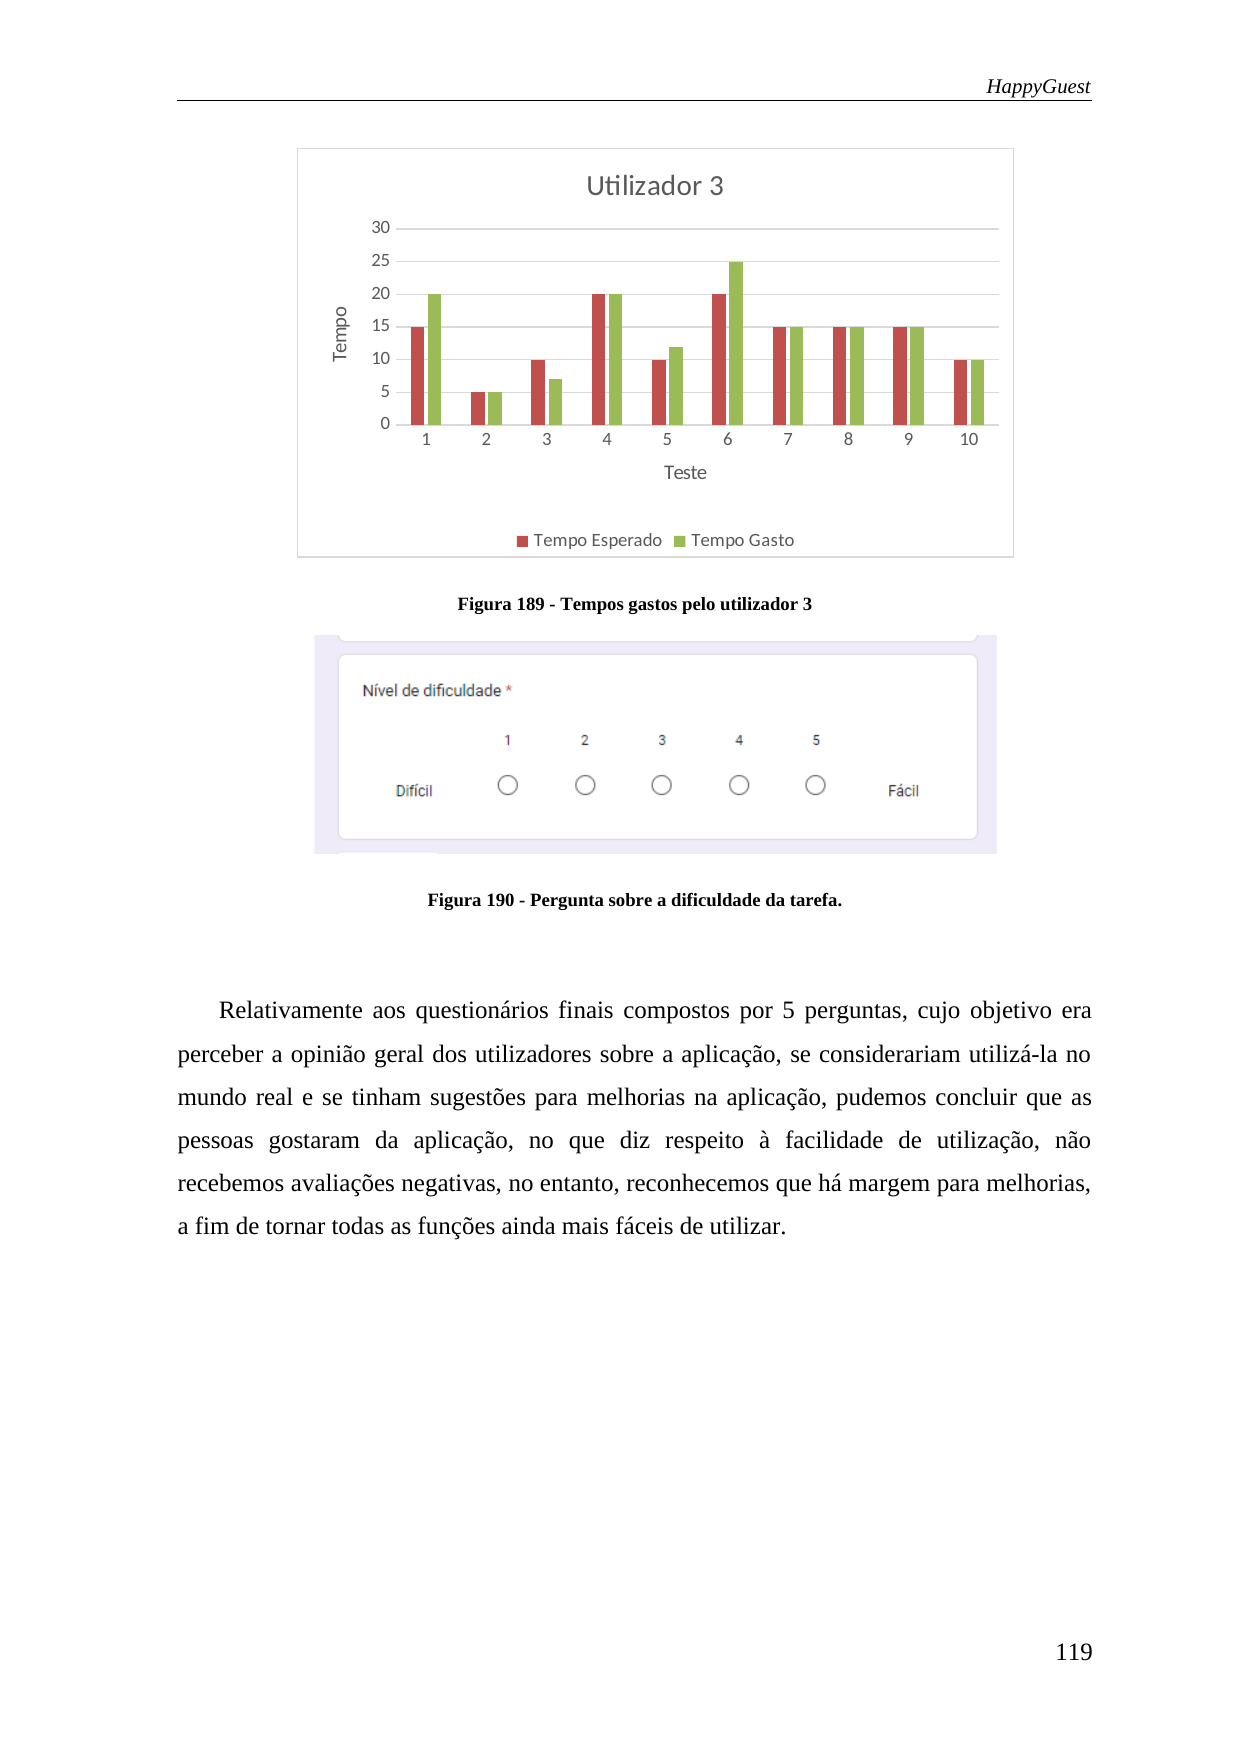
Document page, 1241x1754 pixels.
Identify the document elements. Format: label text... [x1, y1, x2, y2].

picture [314, 635, 997, 854]
text Relativamente aos questionários finais compostos por 5 perguntas, cujo objetivo era perceber a opinião geral dos utilizadores sobre a aplicação, se considerariam utilizá-la no mundo real e se tinham sugestões para melhorias na aplicação, pudemos concluir que as pessoas gostaram da aplicação, no que diz respeito à facilidade de utilização, não recebemos avaliações negativas, no entanto, reconhecemos que há margem para melhorias, a fim de tornar todas as funções ainda mais fáceis de utilizar. [177, 996, 1092, 1240]
text Figura - Pergunta sobre a dificuldade da tarefa. [177, 889, 1092, 911]
text Figura - Tempos gastos pelo utilizador 3 [177, 593, 1092, 614]
